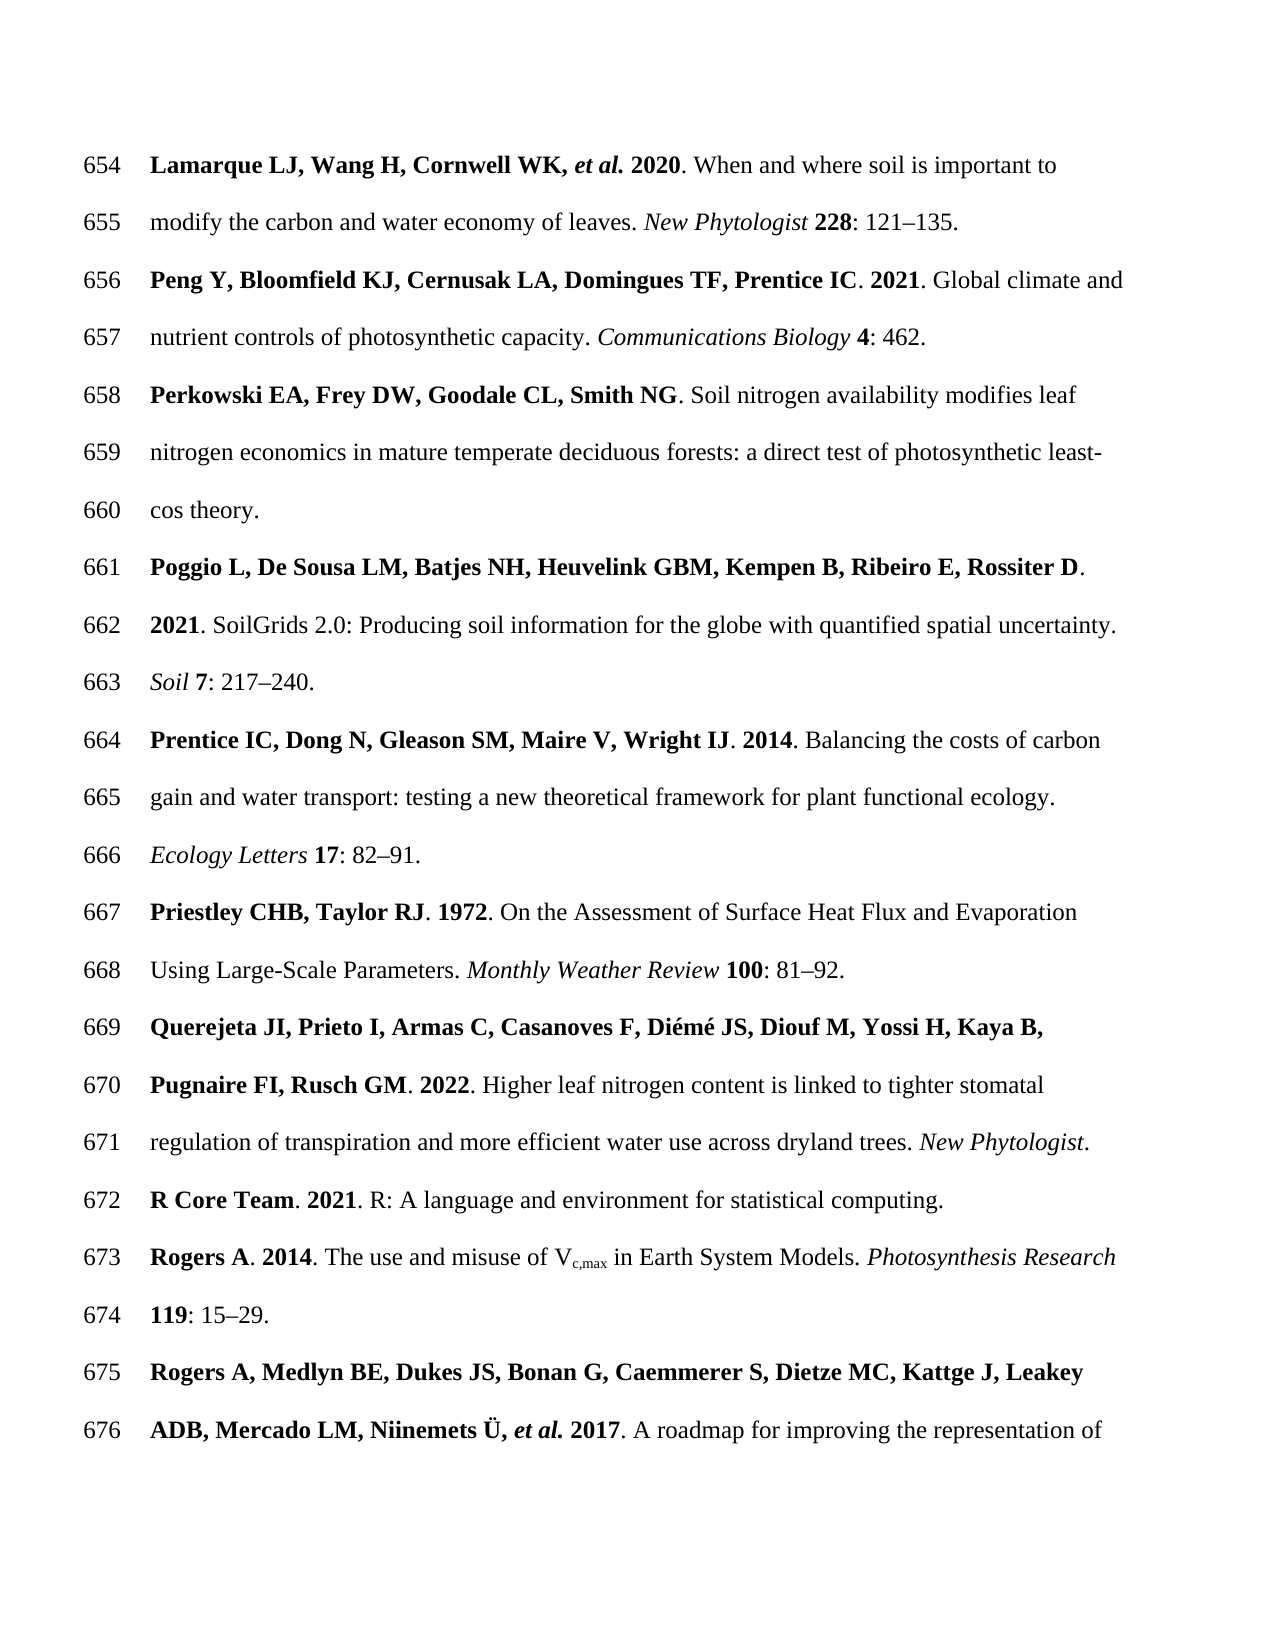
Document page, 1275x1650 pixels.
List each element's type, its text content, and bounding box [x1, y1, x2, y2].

text Rogers A. 2014. The use and misuse of Vc,max in Earth System Models. Photosynthesis Research 119: 15–29. [150, 1242, 1125, 1329]
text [150, 150, 1125, 236]
text Priestley CHB, Taylor RJ. 1972. On the Assessment of Surface Heat Flux and Evaporation Using Large-Scale Parameters. Monthly Weather Review 100: 81–92. [150, 897, 1125, 984]
text Prentice IC, Dong N, Gleason SM, Maire V, Wright IJ. 2014. Balancing the costs of carbon gain and water transport: testing a new theoretical framework for plant functional ecology. Ecology Letters 17: 82–91. [150, 725, 1125, 869]
text Querejeta JI, Prieto I, Armas C, Casanoves F, Diémé JS, Diouf M, Yossi H, Kaya B, Pugnaire FI, Rusch GM. 2022. Higher leaf nitrogen content is linked to tighter stomatal regulation of transpiration and more efficient water use across dryland trees. New Phytologist. [150, 1012, 1125, 1156]
text Perkowski EA, Frey DW, Goodale CL, Smith NG. Soil nitrogen availability modifies leaf nitrogen economics in mature temperate deciduous forests: a direct test of photosynthetic least-cos theory. [150, 380, 1125, 524]
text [150, 1357, 1125, 1444]
text Poggio L, De Sousa LM, Batjes NH, Heuvelink GBM, Kempen B, Ribeiro E, Rossiter D. 2021. SoilGrids 2.0: Producing soil information for the globe with quantified spatial uncertainty. Soil 7: 217–240. [150, 552, 1125, 696]
text R Core Team. 2021. R: A language and environment for statistical computing. [150, 1185, 1125, 1214]
text Peng Y, Bloomfield KJ, Cernusak LA, Domingues TF, Prentice IC. 2021. Global climate and nutrient controls of photosynthetic capacity. Communications Biology 4: 462. [150, 265, 1125, 351]
